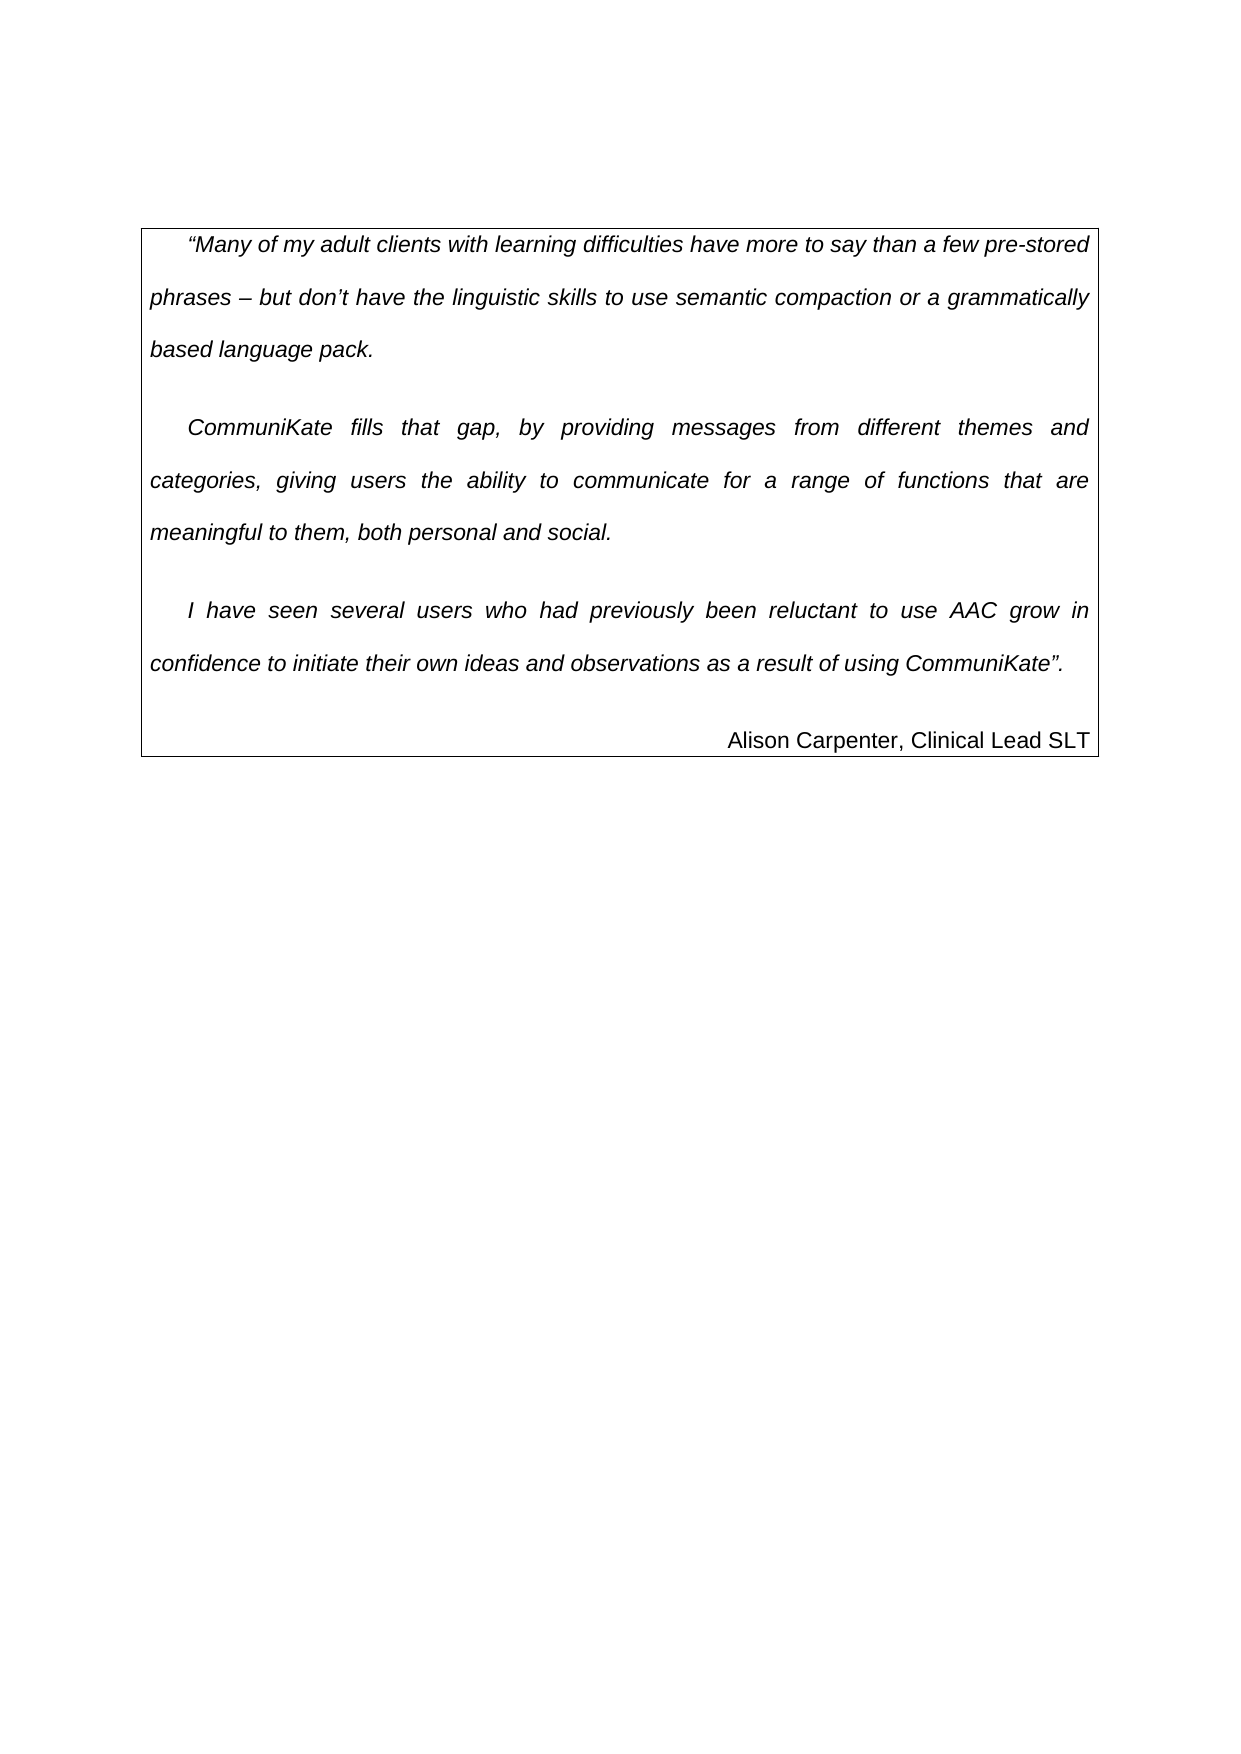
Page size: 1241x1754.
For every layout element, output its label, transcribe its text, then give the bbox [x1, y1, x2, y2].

text “Many of my adult clients with learning difficulties have more to say than a few pre-stored phrases – but don’t have the linguistic skills to use semantic compaction or a grammatically based language pack. [142, 229, 1098, 363]
text Alison Carpenter, Clinical Lead SLT [142, 724, 1098, 756]
text I have seen several users who had previously been reluctant to use AAC grow in confidence to initiate their own ideas and observations as a result of using CommuniKate”. [142, 594, 1098, 676]
text CommuniKate fills that gap, by providing messages from different themes and categories, giving users the ability to communicate for a range of functions that are meaningful to them, both personal and social. [142, 411, 1098, 546]
